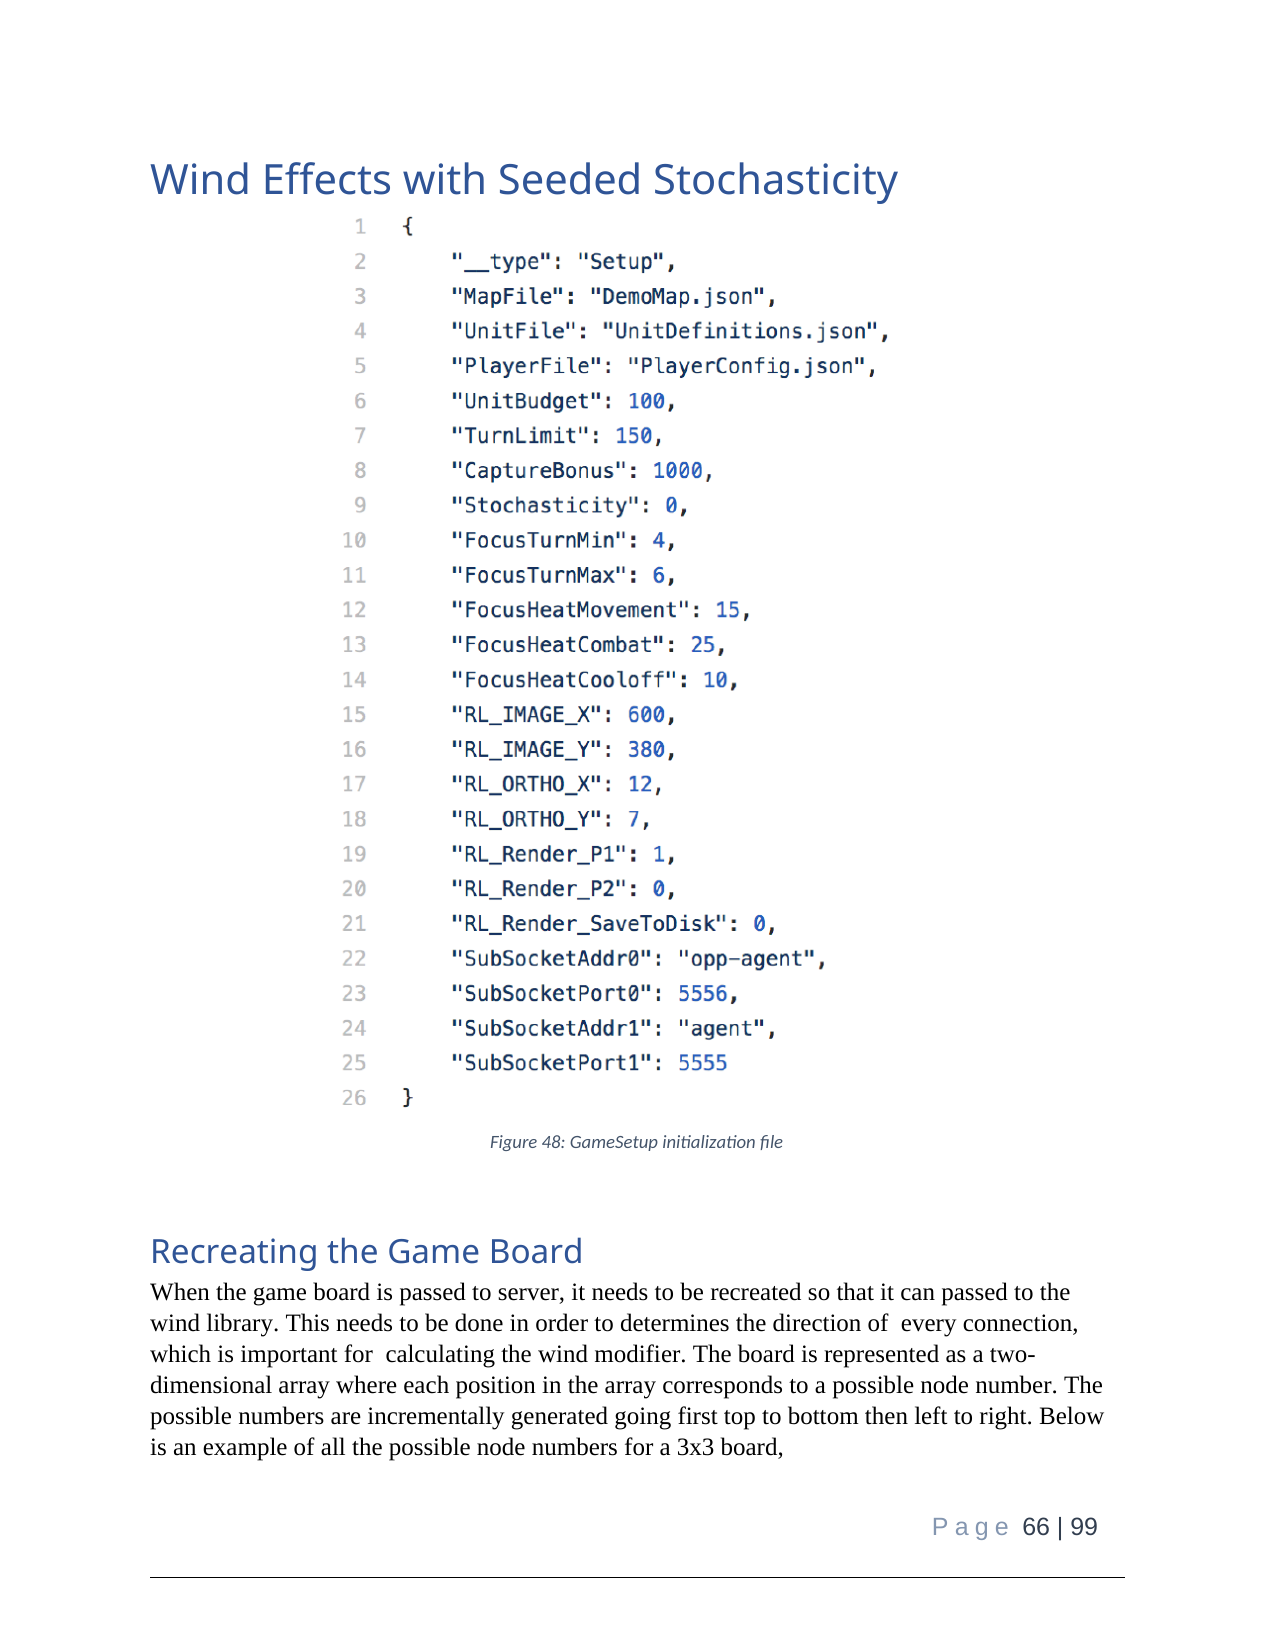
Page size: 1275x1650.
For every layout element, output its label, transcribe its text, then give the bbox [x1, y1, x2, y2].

text When the game board is passed to server, it needs to be recreated so that it can passed to the wind library. This needs to be done in order to determines the direction of every connection, which is important for calculating the wind modifier. The board is represented as a two-dimensional array where each position in the array corresponds to a possible node number. The possible numbers are incrementally generated going first top to bottom then left to right. Below is an example of all the possible node numbers for a 3x3 board, [150, 1277, 1125, 1461]
subtitle Wind Effects with Seeded Stochasticity [150, 150, 1125, 207]
picture [302, 211, 973, 1112]
subtitle Recreating the Game Board [150, 1228, 1125, 1273]
text Figure 48: GameSetup initialization file [150, 1131, 1125, 1153]
